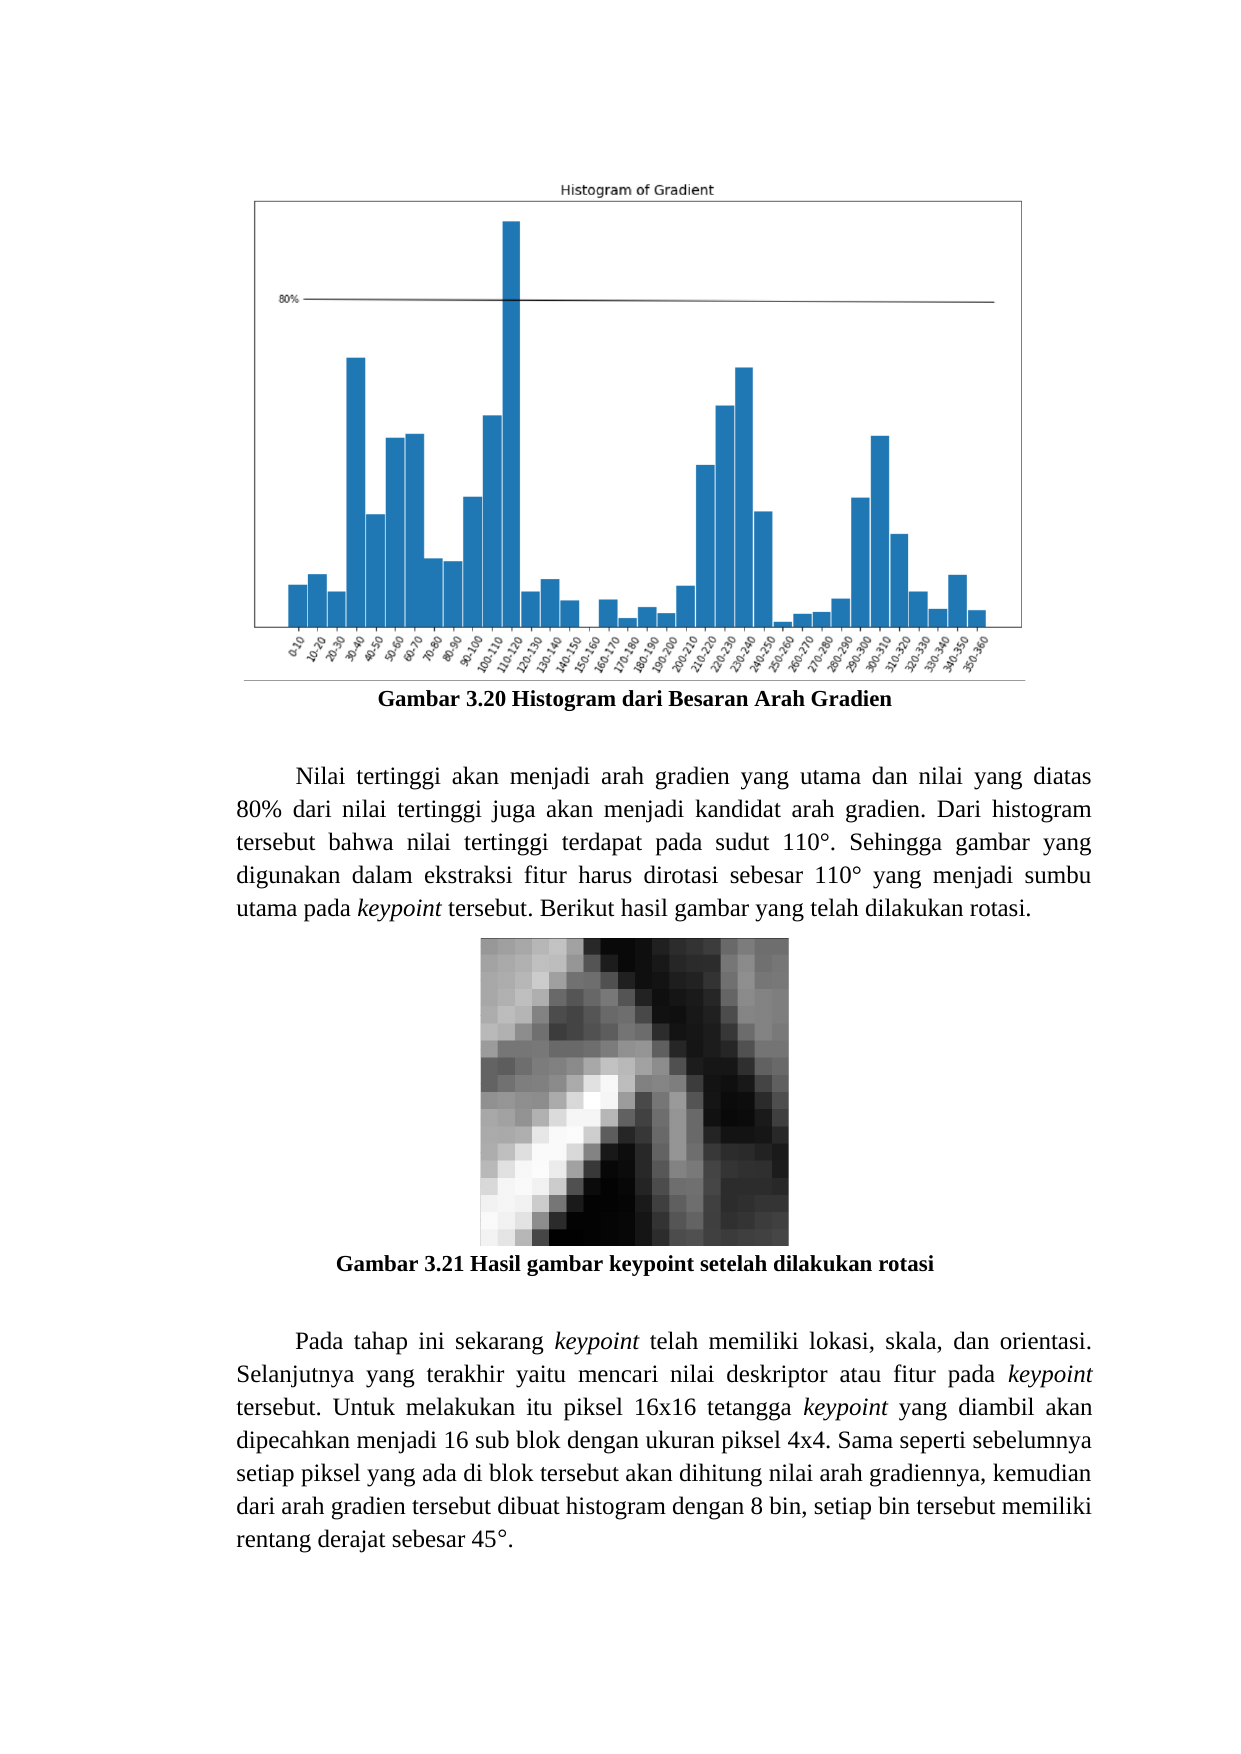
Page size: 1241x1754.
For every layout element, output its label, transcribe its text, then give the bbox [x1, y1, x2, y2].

picture [243, 177, 1026, 681]
picture [480, 938, 789, 1246]
text Pada tahap ini sekarang keypoint telah memiliki lokasi, skala, dan orientasi. Selanjutnya yang terakhir yaitu mencari nilai deskriptor atau fitur pada keypoint tersebut. Untuk melakukan itu piksel 16x16 tetangga keypoint yang diambil akan dipecahkan menjadi 16 sub blok dengan ukuran piksel 4x4. Sama seperti sebelumnya setiap piksel yang ada di blok tersebut akan dihitung nilai arah gradiennya, kemudian dari arah gradien tersebut dibuat histogram dengan 8 bin, setiap bin tersebut memiliki rentang derajat sebesar 45. [236, 1326, 1092, 1553]
text Nilai tertinggi akan menjadi arah gradien yang utama dan nilai yang diatas 80% dari nilai tertinggi juga akan menjadi kandidat arah gradien. Dari histogram tersebut bahwa nilai tertinggi terdapat pada sudut 110°. Sehingga gambar yang digunakan dalam ekstraksi fitur harus dirotasi sebesar 110° yang menjadi sumbu utama pada keypoint tersebut. Berikut hasil gambar yang telah dilakukan rotasi. [236, 761, 1092, 922]
